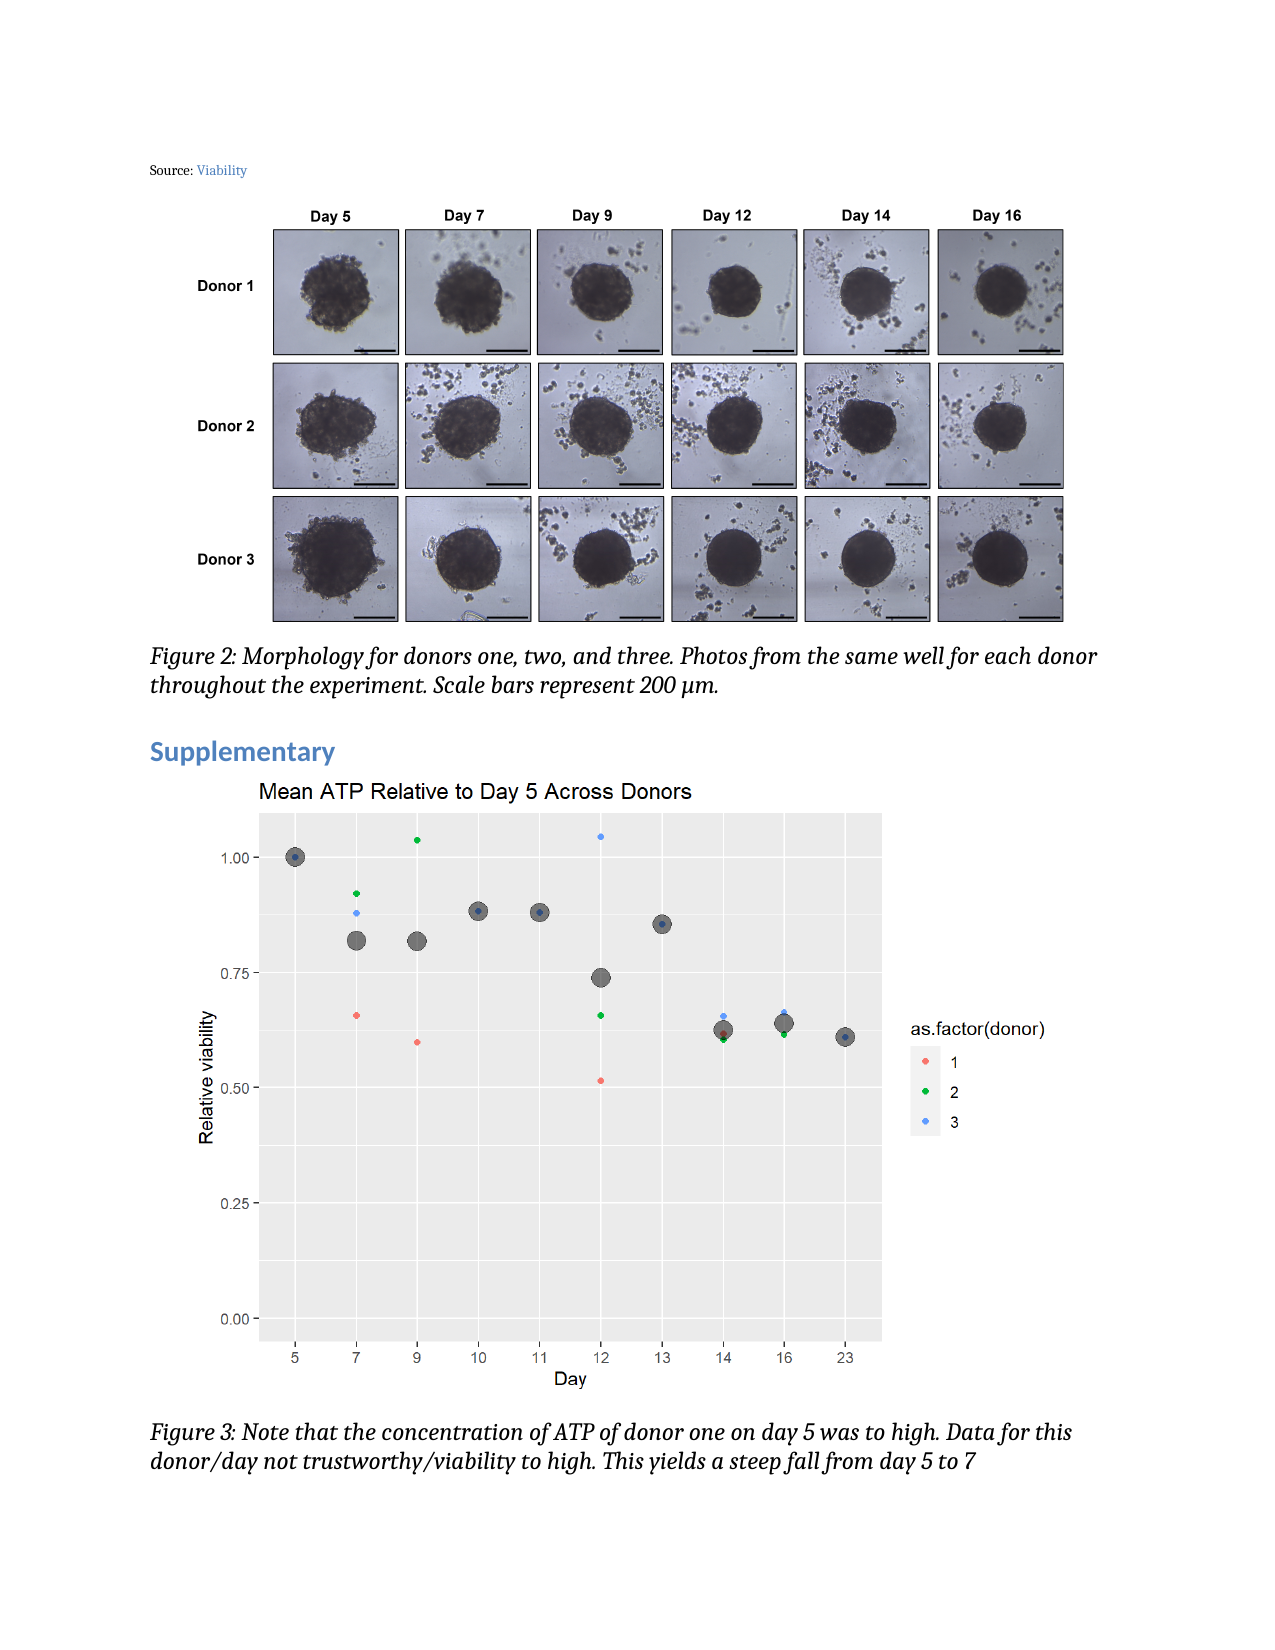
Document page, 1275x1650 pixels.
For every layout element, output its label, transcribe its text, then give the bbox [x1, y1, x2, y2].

table_header Figure 2: Morphology for donors one, two, and three. Photos from the same well for each donor throughout the experiment. Scale bars represent 200 µm. [139, 198, 1114, 712]
table_header Figure 3: Note that the concentration of ATP of donor one on day 5 was to high. Data for this donor/day not trustworthy/viability to high. This yields a steep fall from day 5 to 7 [139, 769, 1114, 1488]
text Source: Viability [150, 150, 1125, 179]
picture [188, 772, 1064, 1398]
picture [188, 201, 1064, 622]
subtitle Supplementary [150, 733, 1125, 768]
